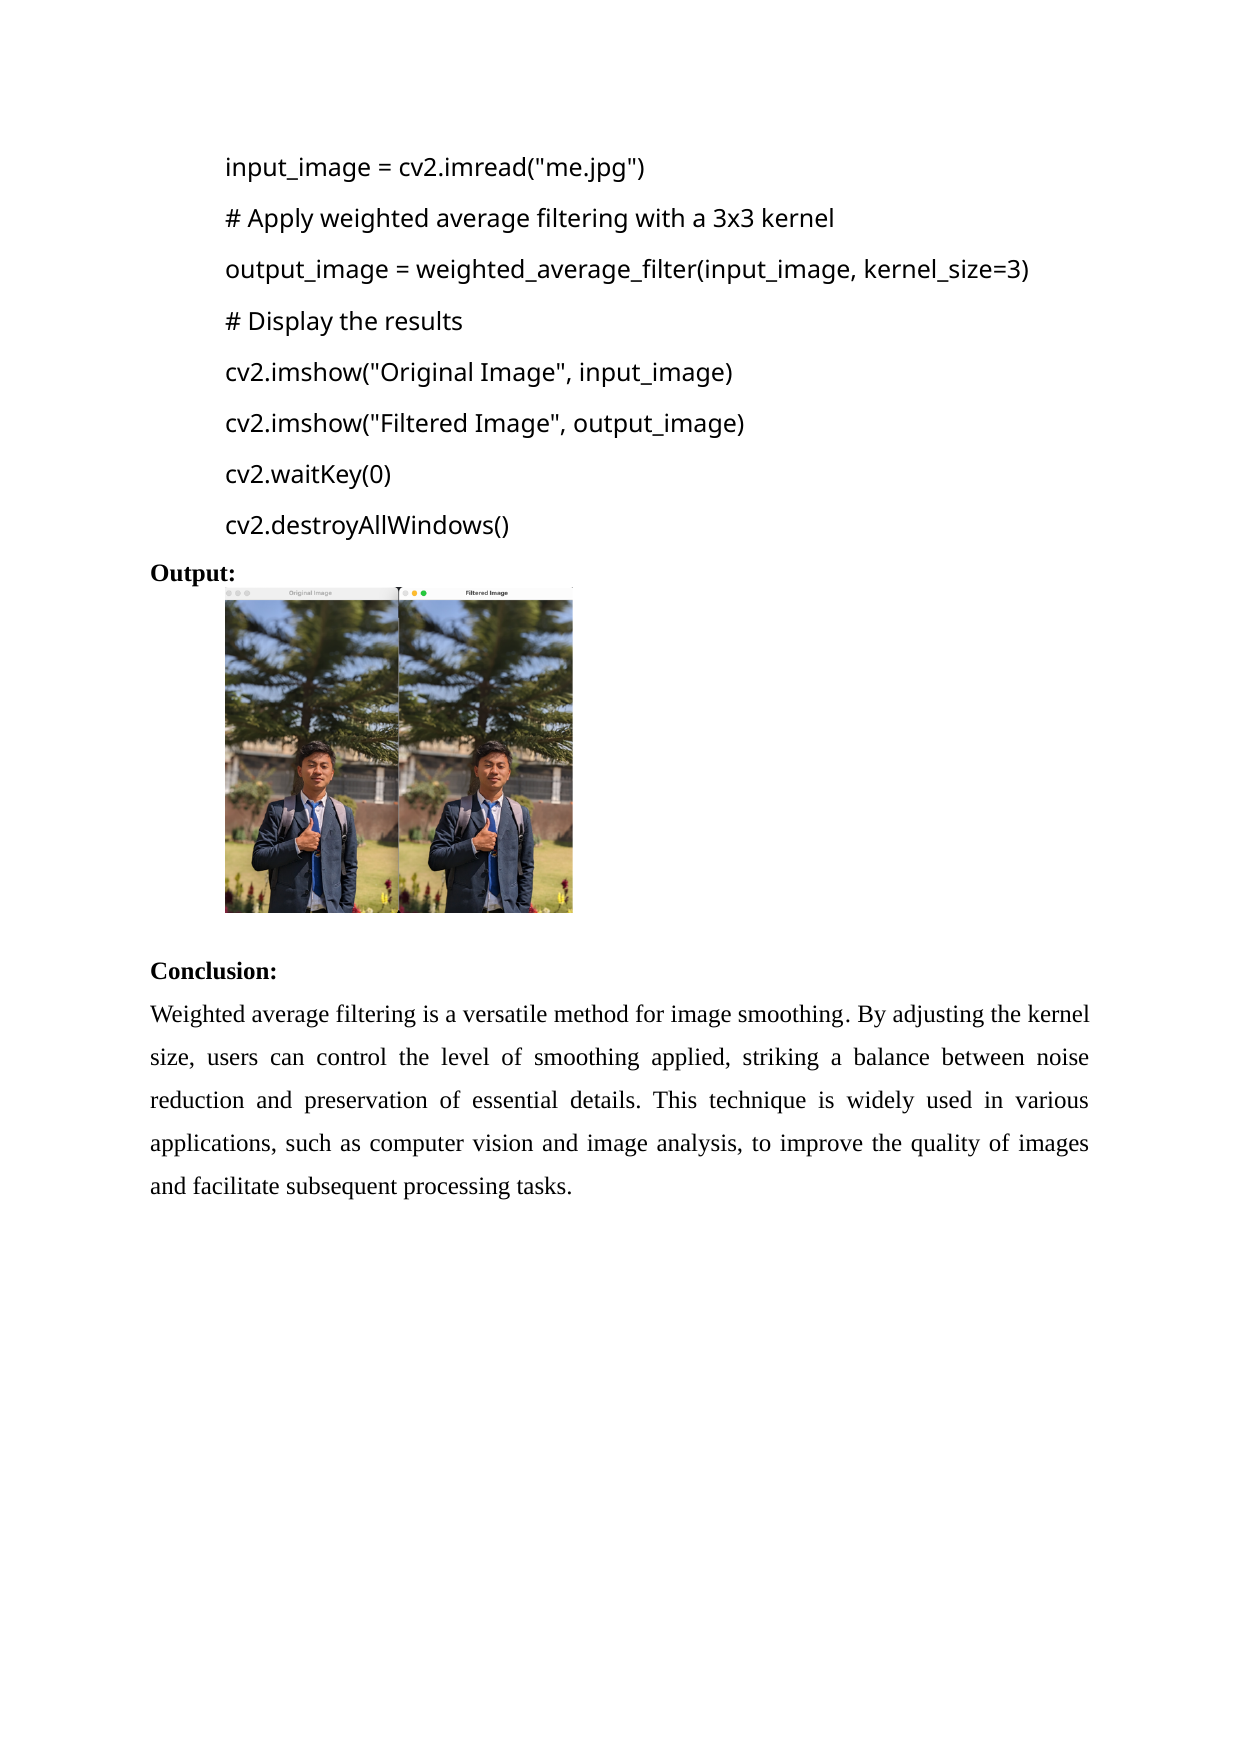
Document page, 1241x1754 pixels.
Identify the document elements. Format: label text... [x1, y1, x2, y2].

text Weighted average filtering is a versatile method for image smoothing. By adjusting the kernel size, users can control the level of smoothing applied, striking a balance between noise reduction and preservation of essential details. This technique is widely used in various applications, such as computer vision and image analysis, to improve the quality of images and facilitate subsequent processing tasks. [150, 999, 1090, 1200]
text # Apply weighted average filtering with a 3x3 kernel [225, 201, 1090, 235]
text cv2.imshow("Filtered Image", output_image) [225, 405, 1090, 439]
text input_image = cv2.imread("me.jpg") [225, 150, 1090, 184]
text cv2.waitKey(0) [225, 456, 1090, 490]
text cv2.imshow("Original Image", input_image) [225, 354, 1090, 388]
text output_image = weighted_average_filter(input_image, kernel_size=3) [225, 252, 1090, 286]
text cv2.destroyAllWindows() [225, 507, 1090, 541]
text Output: [150, 558, 1090, 587]
picture [225, 587, 573, 913]
text # Display the results [225, 303, 1090, 337]
text Conclusion: [150, 956, 1090, 984]
